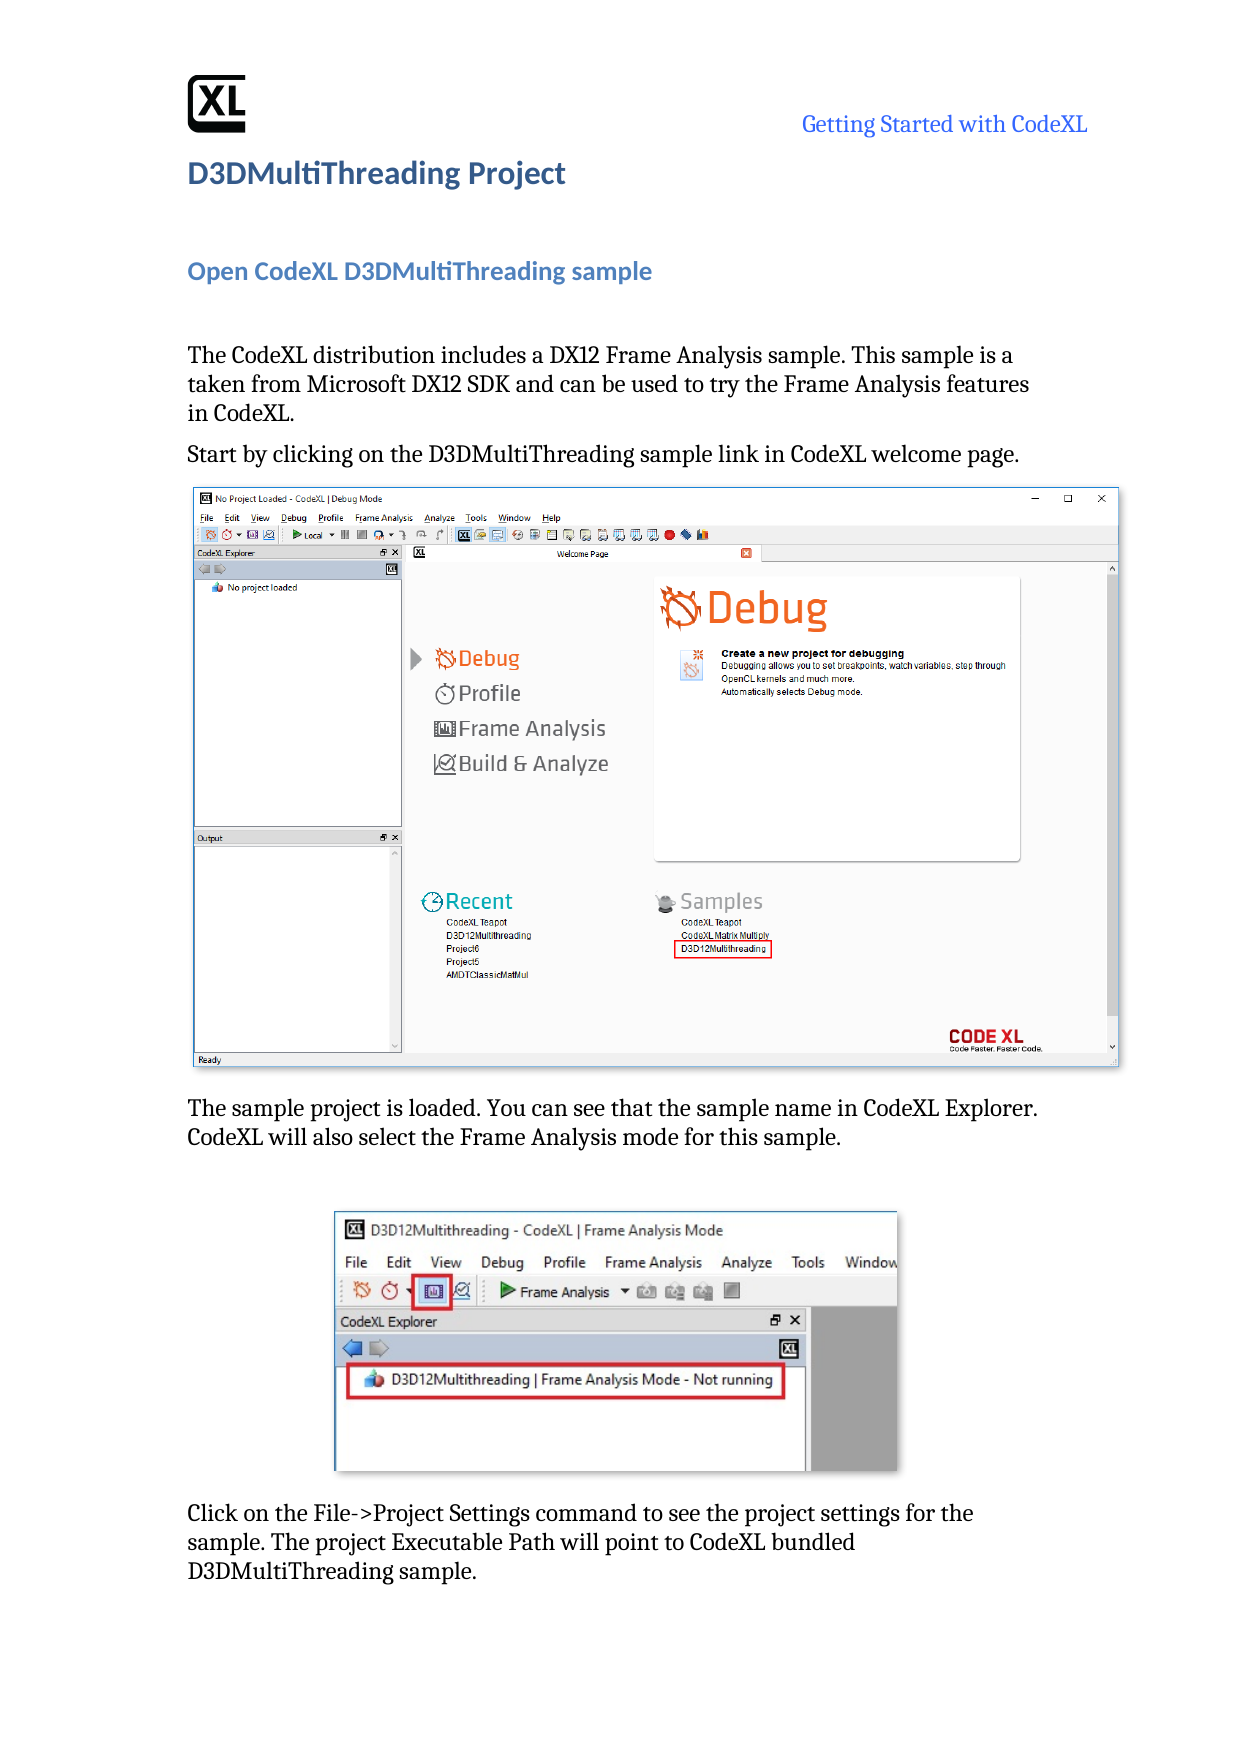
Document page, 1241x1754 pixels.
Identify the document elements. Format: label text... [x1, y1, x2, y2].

picture [187, 75, 246, 133]
subtitle D3DMultiThreading Project [187, 152, 1053, 192]
text Start by clicking on the D3DMultiThreading sample link in CodeXL welcome page. [187, 440, 1053, 469]
subtitle Open CodeXL D3DMultiThreading sample [187, 254, 1053, 287]
picture [193, 487, 1119, 1067]
text Click on the File->Project Settings command to see the project settings for the sample. The project Executable Path will point to CodeXL bundled D3DMultiThreading sample. [187, 1499, 1053, 1585]
text The CodeXL distribution includes a DX12 Frame Analysis sample. This sample is a taken from Microsoft DX12 SDK and can be used to try the Frame Analysis features in CodeXL. [187, 341, 1053, 427]
picture [334, 1211, 897, 1471]
text The sample project is loaded. You can see that the sample name in CodeXL Explorer. CodeXL will also select the Frame Analysis mode for this sample. [187, 1094, 1053, 1151]
